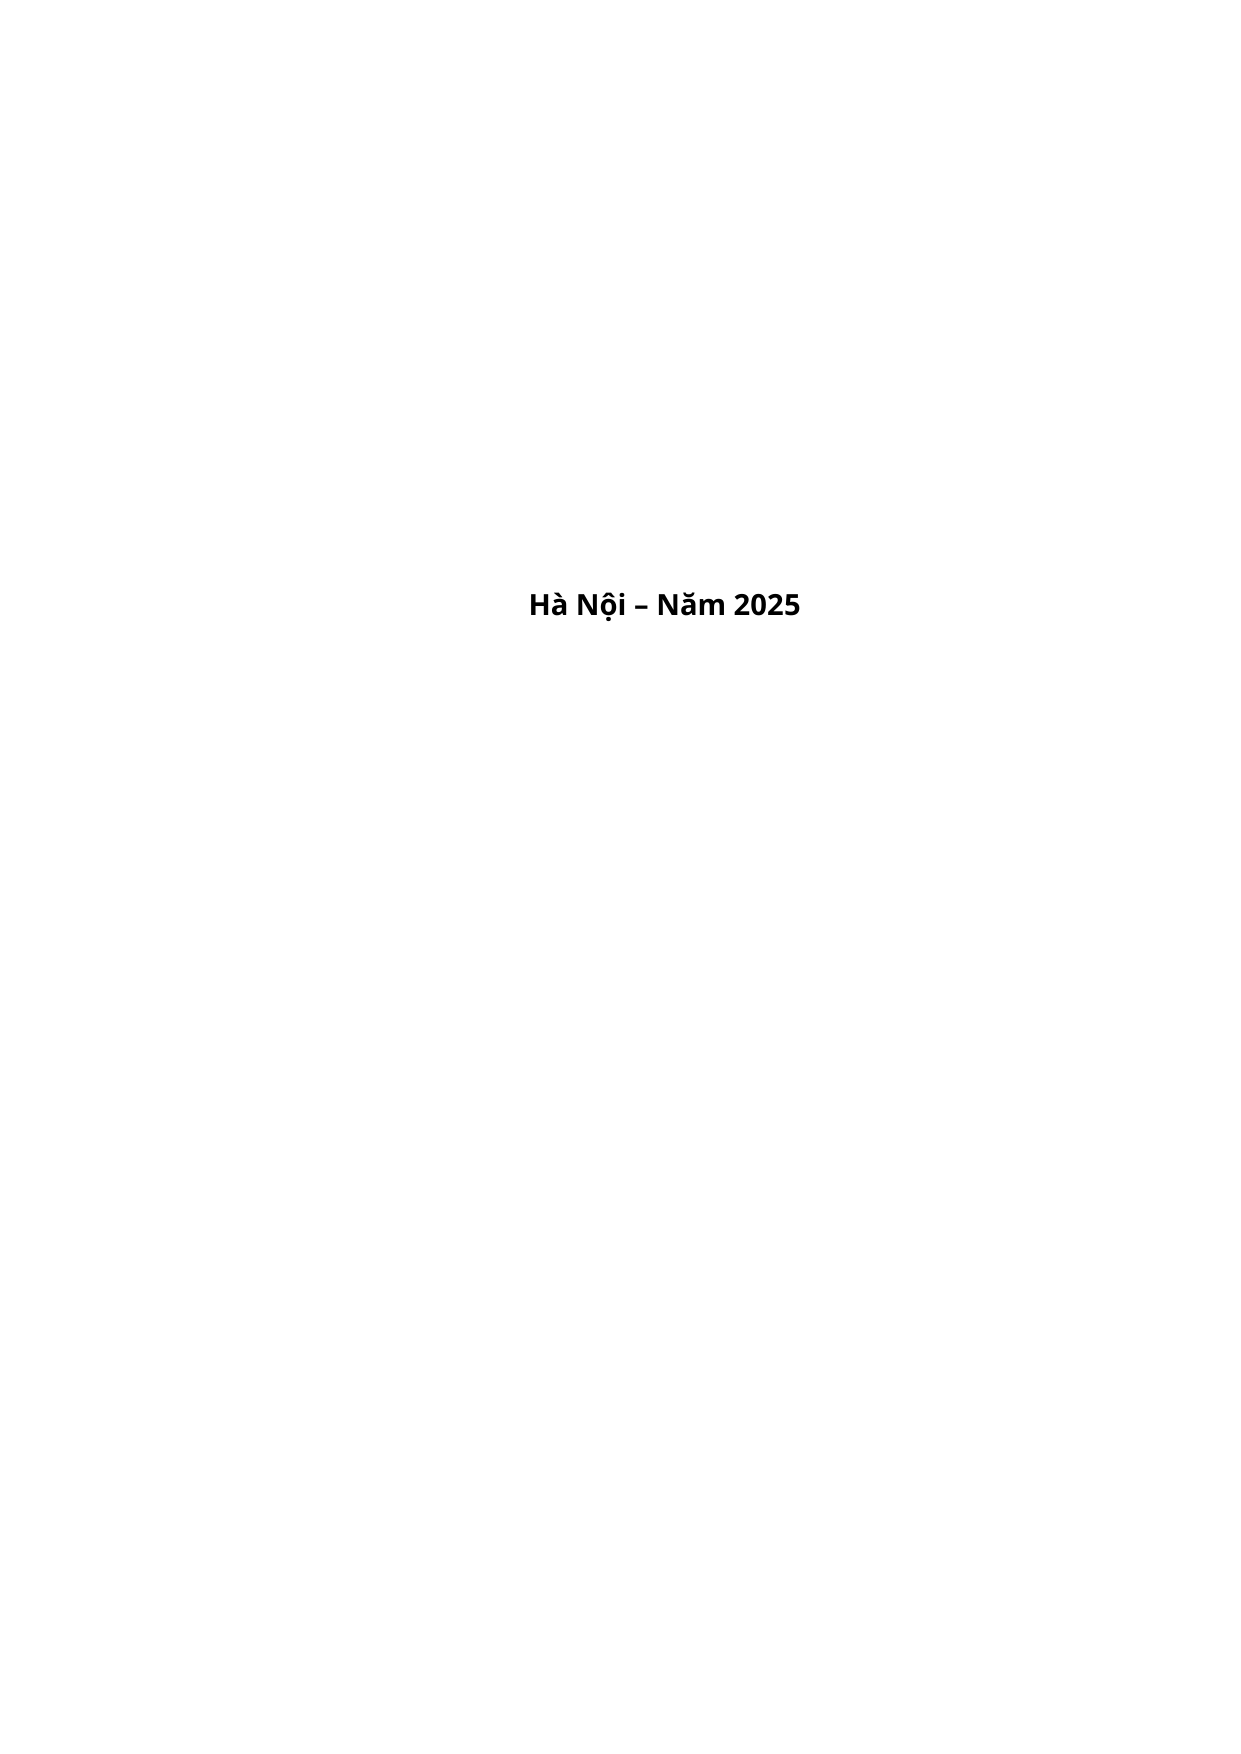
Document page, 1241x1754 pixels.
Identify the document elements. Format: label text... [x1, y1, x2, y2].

text Hà Nội – Năm 2025 [207, 584, 1122, 624]
